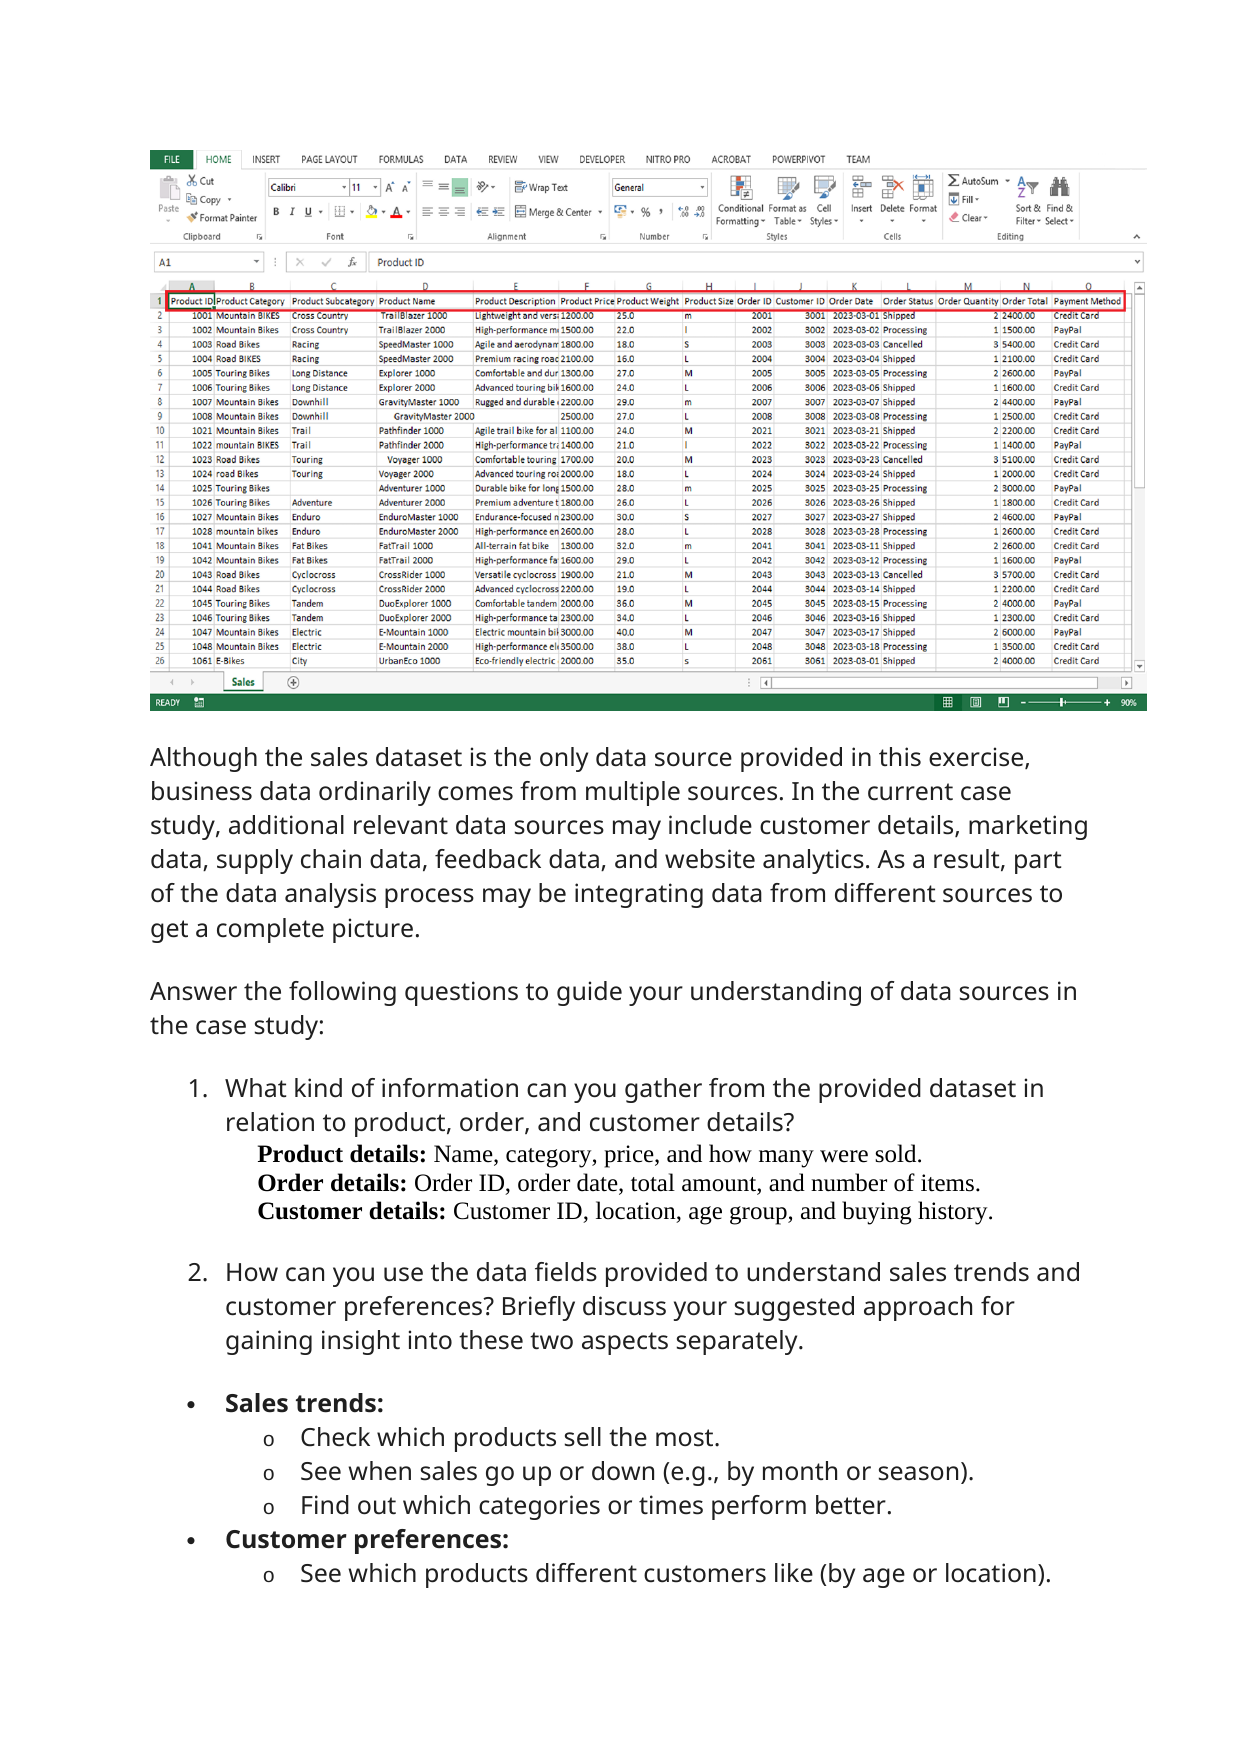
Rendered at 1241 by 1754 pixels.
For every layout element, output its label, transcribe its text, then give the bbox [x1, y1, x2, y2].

list  Product details: Name, category, price, and how many were sold. [225, 1139, 1090, 1168]
text Answer the following questions to guide your understanding of data sources in the case study: [150, 973, 1090, 1042]
list  Order details: Order ID, order date, total amount, and number of items. [225, 1168, 1090, 1196]
list How can you use the data fields provided to understand sales trends and customer preferences? Briefly discuss your suggested approach for gaining insight into these two aspects separately. [187, 1254, 1090, 1356]
list What kind of information can you gather from the provided dataset in relation to product, order, and customer details? [187, 1071, 1090, 1139]
list Check which products sell the most. [262, 1420, 1090, 1454]
list Find out which categories or times perform better. [262, 1488, 1090, 1522]
text Although the sales dataset is the only data source provided in this exercise, business data ordinarily comes from multiple sources. In the current case study, additional relevant data sources may include customer details, marketing data, supply chain data, feedback data, and website analytics. As a result, part of the data analysis process may be integrating data from different sources to get a complete picture. [150, 740, 1090, 944]
picture [150, 150, 1147, 711]
list Customer preferences: [187, 1522, 1090, 1556]
list See when sales go up or down (e.g., by month or season). [262, 1454, 1090, 1488]
list  Customer details: Customer ID, location, age group, and buying history. [225, 1196, 1090, 1225]
list See which products different customers like (by age or location). [262, 1556, 1090, 1590]
list Sales trends: [187, 1386, 1090, 1420]
